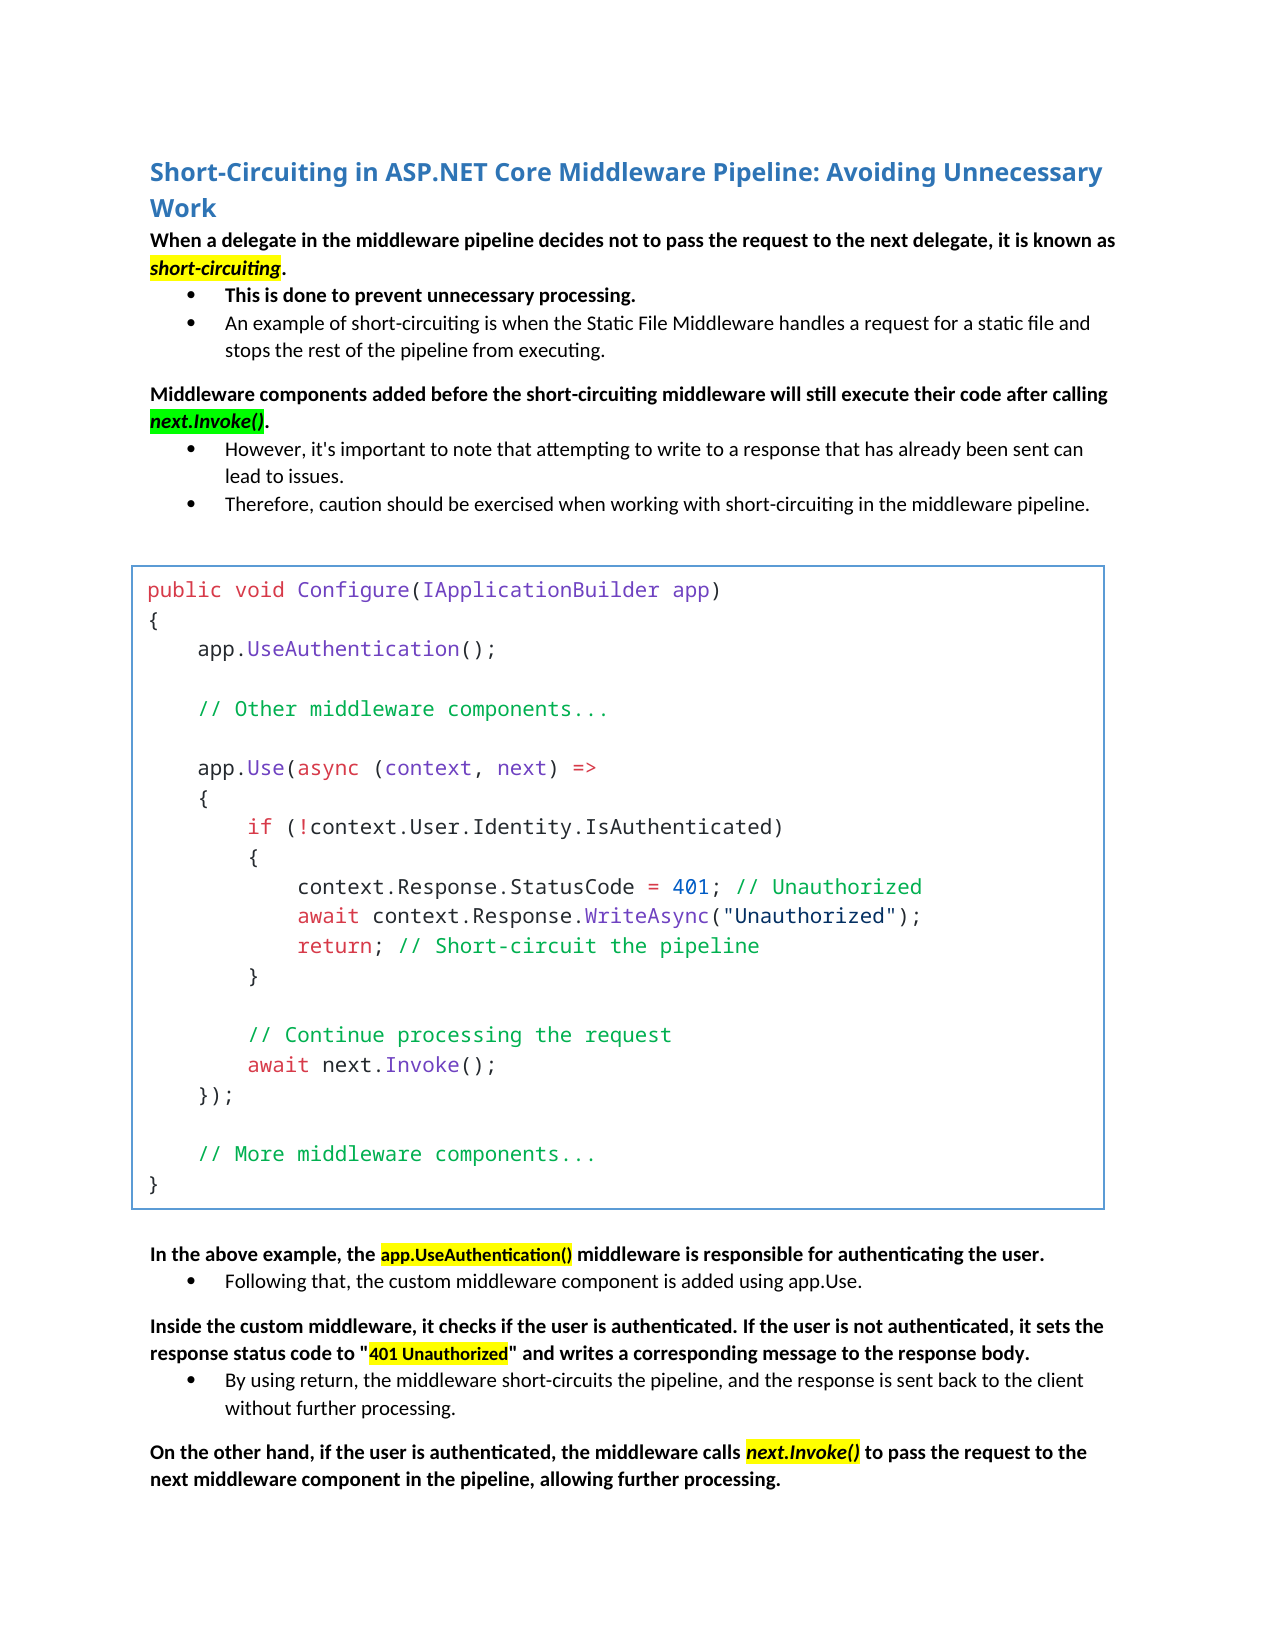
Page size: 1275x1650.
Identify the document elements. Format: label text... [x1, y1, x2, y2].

list However, it's important to note that attempting to write to a response that has already been sent can lead to issues. [187, 436, 1125, 489]
text Inside the custom middleware, it checks if the user is authenticated. If the user is not authenticated, it sets the response status code to "401 Unauthorized" and writes a corresponding message to the response body. [150, 1313, 1125, 1366]
list Therefore, caution should be exercised when working with short-circuiting in the middleware pipeline. [187, 491, 1125, 516]
text Middleware components added before the short-circuiting middleware will still execute their code after calling next.Invoke(). [150, 381, 1125, 434]
text When a delegate in the middleware pipeline decides not to pass the request to the next delegate, it is known as short-circuiting. [150, 228, 1125, 281]
list An example of short-circuiting is when the Static File Middleware handles a request for a static file and stops the rest of the pipeline from executing. [187, 310, 1125, 363]
subtitle Short-Circuiting in ASP.NET Core Middleware Pipeline: Avoiding Unnecessary Work [150, 154, 1125, 225]
text In the above example, the app.UseAuthentication() middleware is responsible for authenticating the user. [150, 535, 1125, 1267]
list By using return, the middleware short-circuits the pipeline, and the response is sent back to the client without further processing. [187, 1368, 1125, 1420]
list This is done to prevent unnecessary processing. [187, 282, 1125, 308]
list Following that, the custom middleware component is added using app.Use. [187, 1269, 1125, 1294]
text On the other hand, if the user is authenticated, the middleware calls next.Invoke() to pass the request to the next middleware component in the pipeline, allowing further processing. [150, 1439, 1125, 1492]
